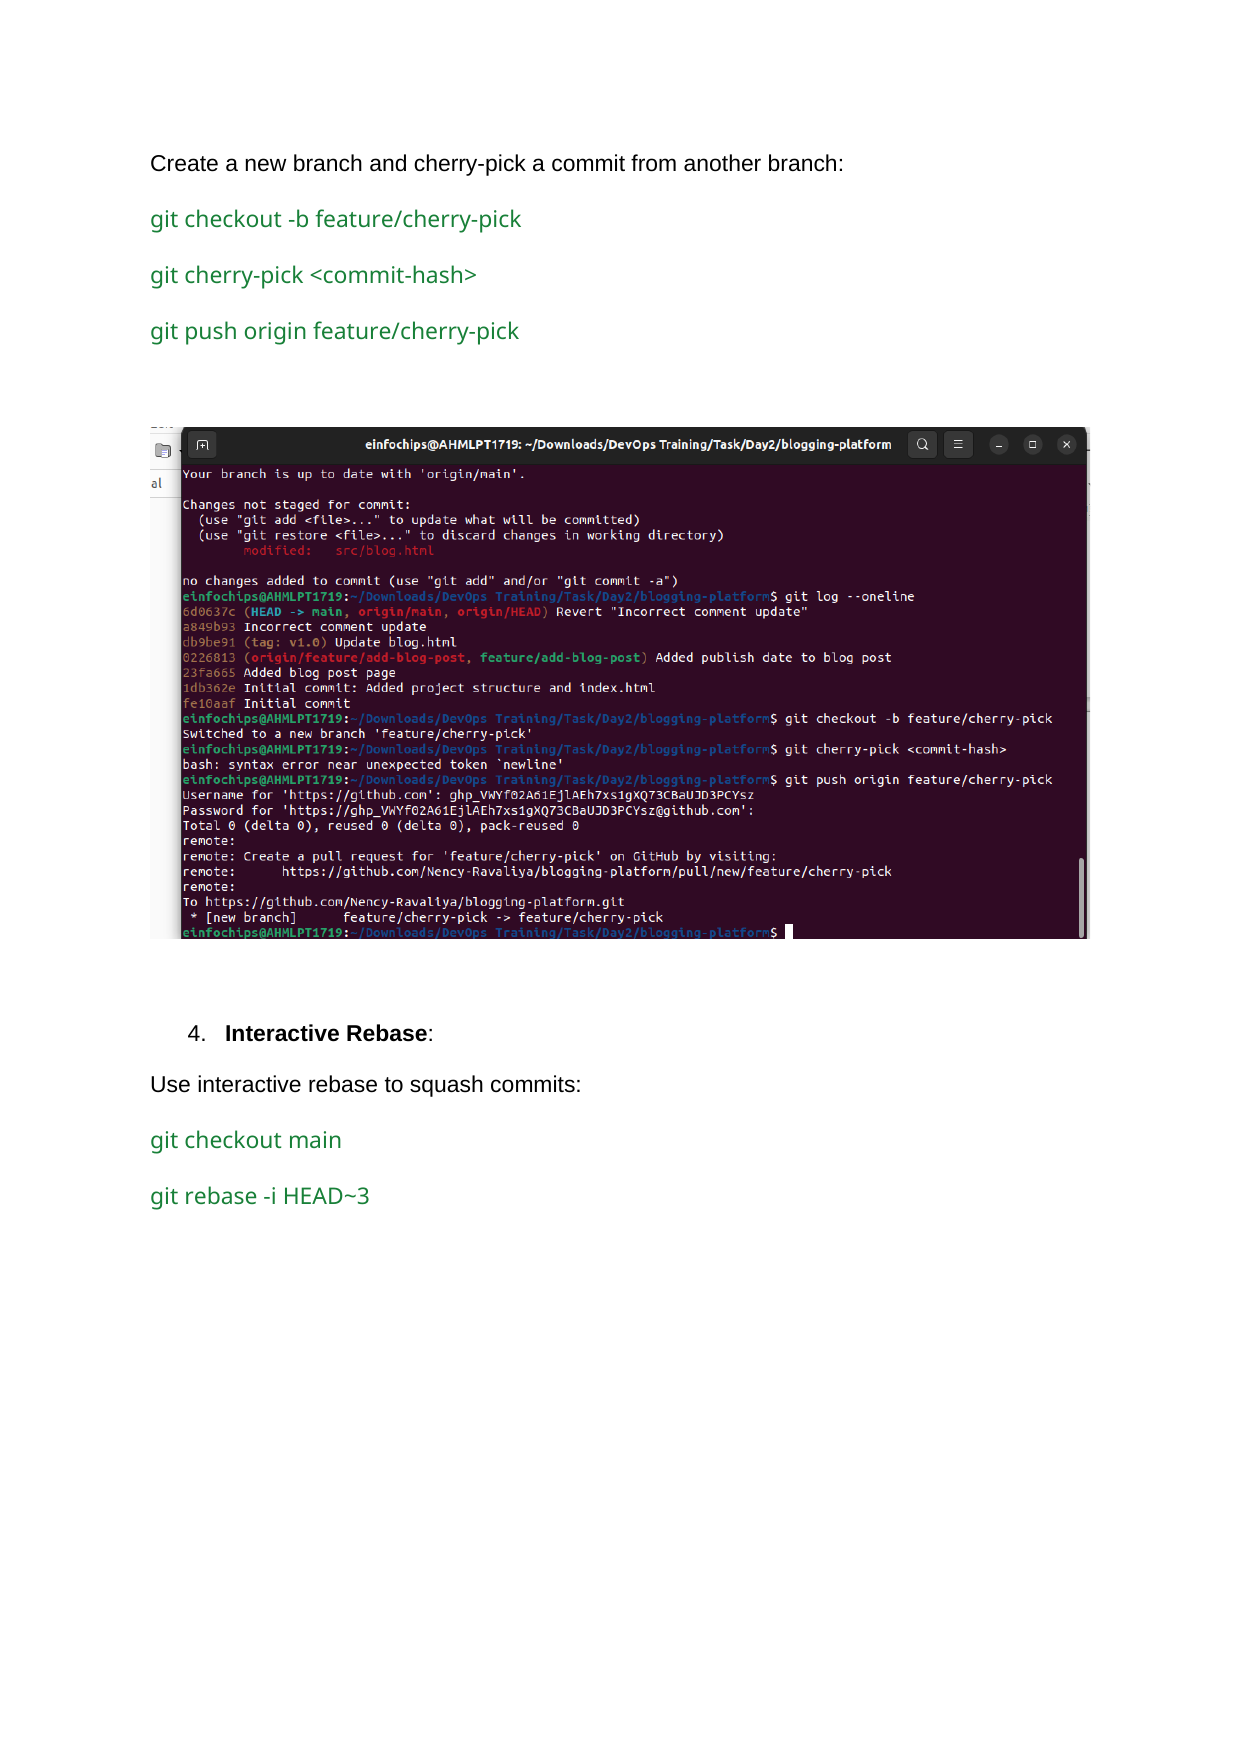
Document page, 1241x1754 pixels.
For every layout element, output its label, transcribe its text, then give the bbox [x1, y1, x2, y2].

text Create a new branch and cherry-pick a commit from another branch: git checkout -b feature/cherry-pick [150, 150, 1090, 234]
text git cherry-pick <commit-hash> [150, 259, 1090, 290]
text git rebase -i HEAD~3 [150, 1180, 1090, 1211]
text Use interactive rebase to squash commits: git checkout main [150, 1071, 1090, 1155]
list Interactive Rebase: [187, 1020, 1090, 1046]
picture [150, 427, 1091, 939]
text git push origin feature/cherry-pick [150, 315, 1090, 346]
